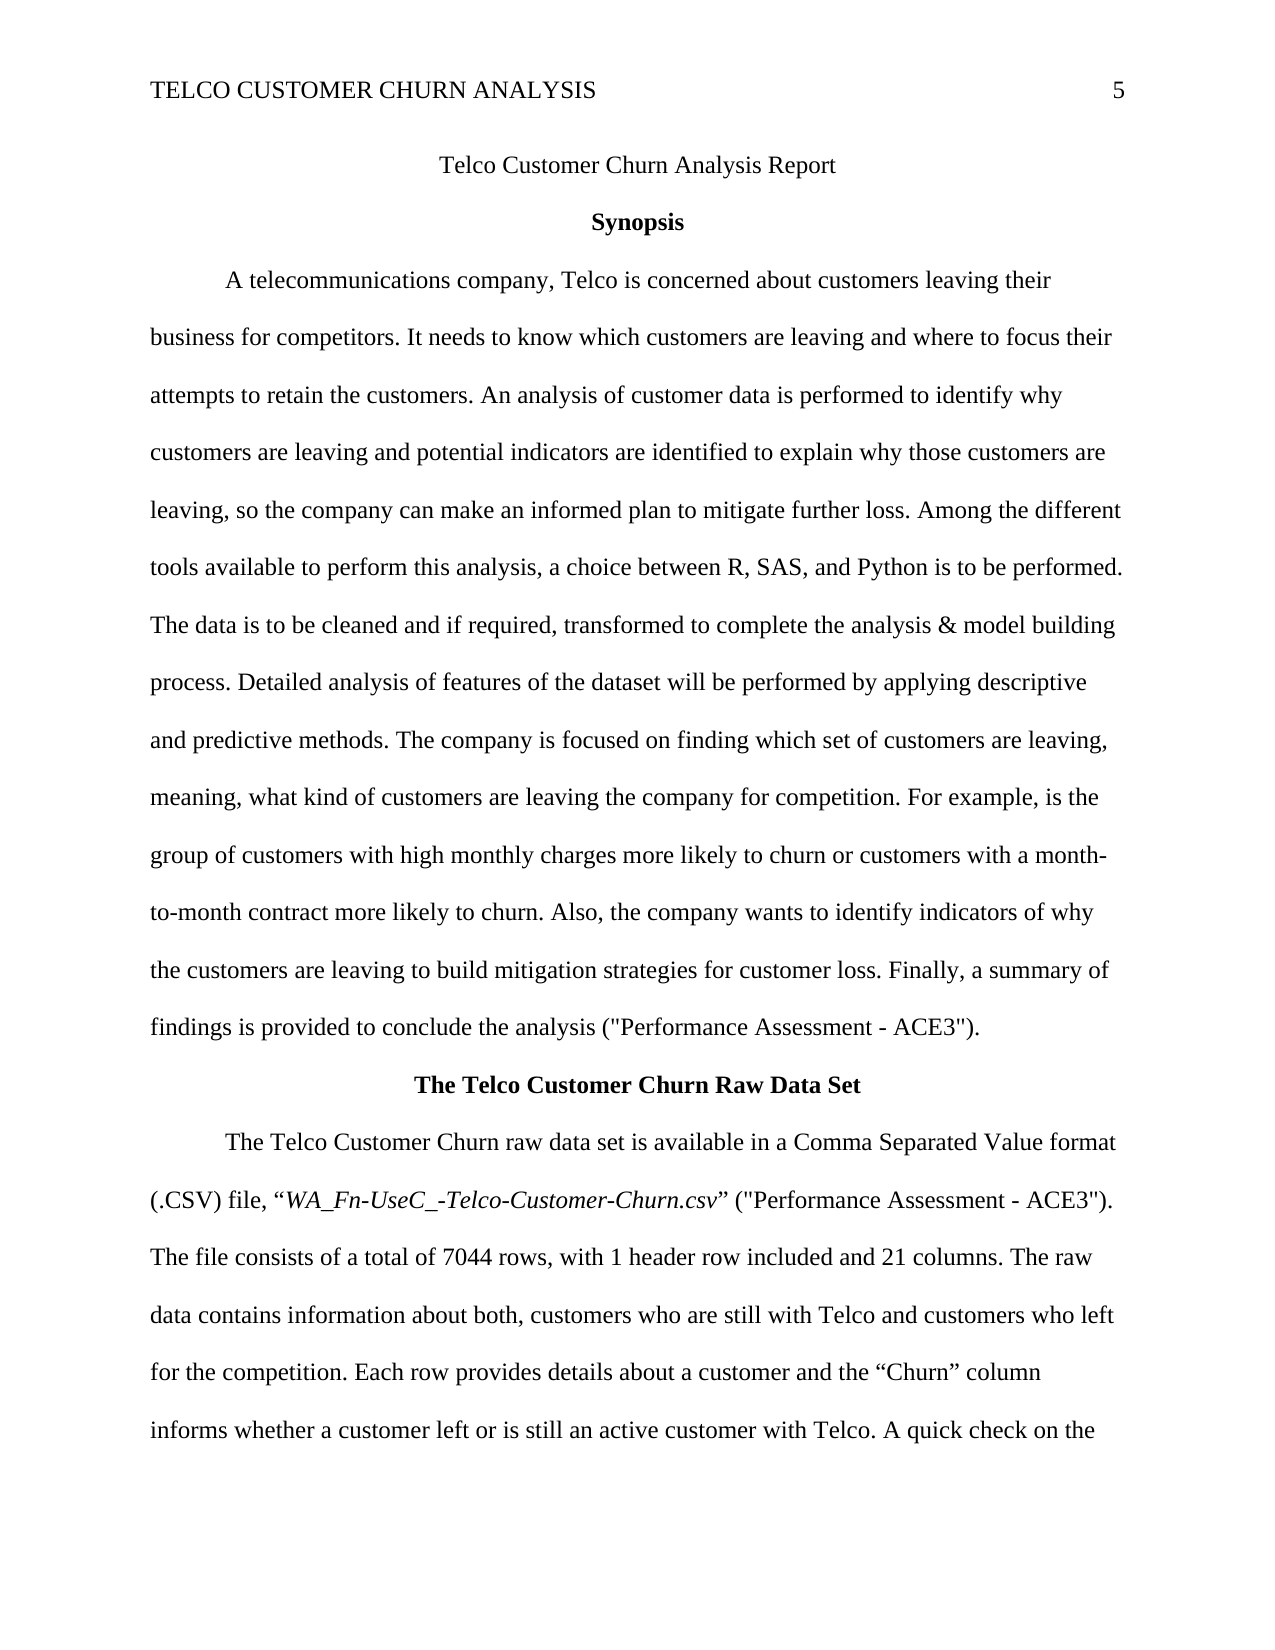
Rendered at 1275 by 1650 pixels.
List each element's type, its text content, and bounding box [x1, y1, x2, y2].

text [150, 1127, 1125, 1444]
subtitle The Telco Customer Churn Raw Data Set [150, 1070, 1125, 1099]
subtitle Synopsis [150, 207, 1125, 236]
text A telecommunications company, Telco is concerned about customers leaving their business for competitors. It needs to know which customers are leaving and where to focus their attempts to retain the customers. An analysis of customer data is performed to identify why customers are leaving and potential indicators are identified to explain why those customers are leaving, so the company can make an informed plan to mitigate further loss. Among the different tools available to perform this analysis, a choice between R, SAS, and Python is to be performed. The data is to be cleaned and if required, transformed to complete the analysis & model building process. Detailed analysis of features of the dataset will be performed by applying descriptive and predictive methods. The company is focused on finding which set of customers are leaving, meaning, what kind of customers are leaving the company for competition. For example, is the group of customers with high monthly charges more likely to churn or customers with a month-to-month contract more likely to churn. Also, the company wants to identify indicators of why the customers are leaving to build mitigation strategies for customer loss. Finally, a summary of findings is provided to conclude the analysis ("Performance Assessment - ACE3"). [150, 265, 1125, 1041]
text Telco Customer Churn Analysis Report [150, 150, 1125, 179]
